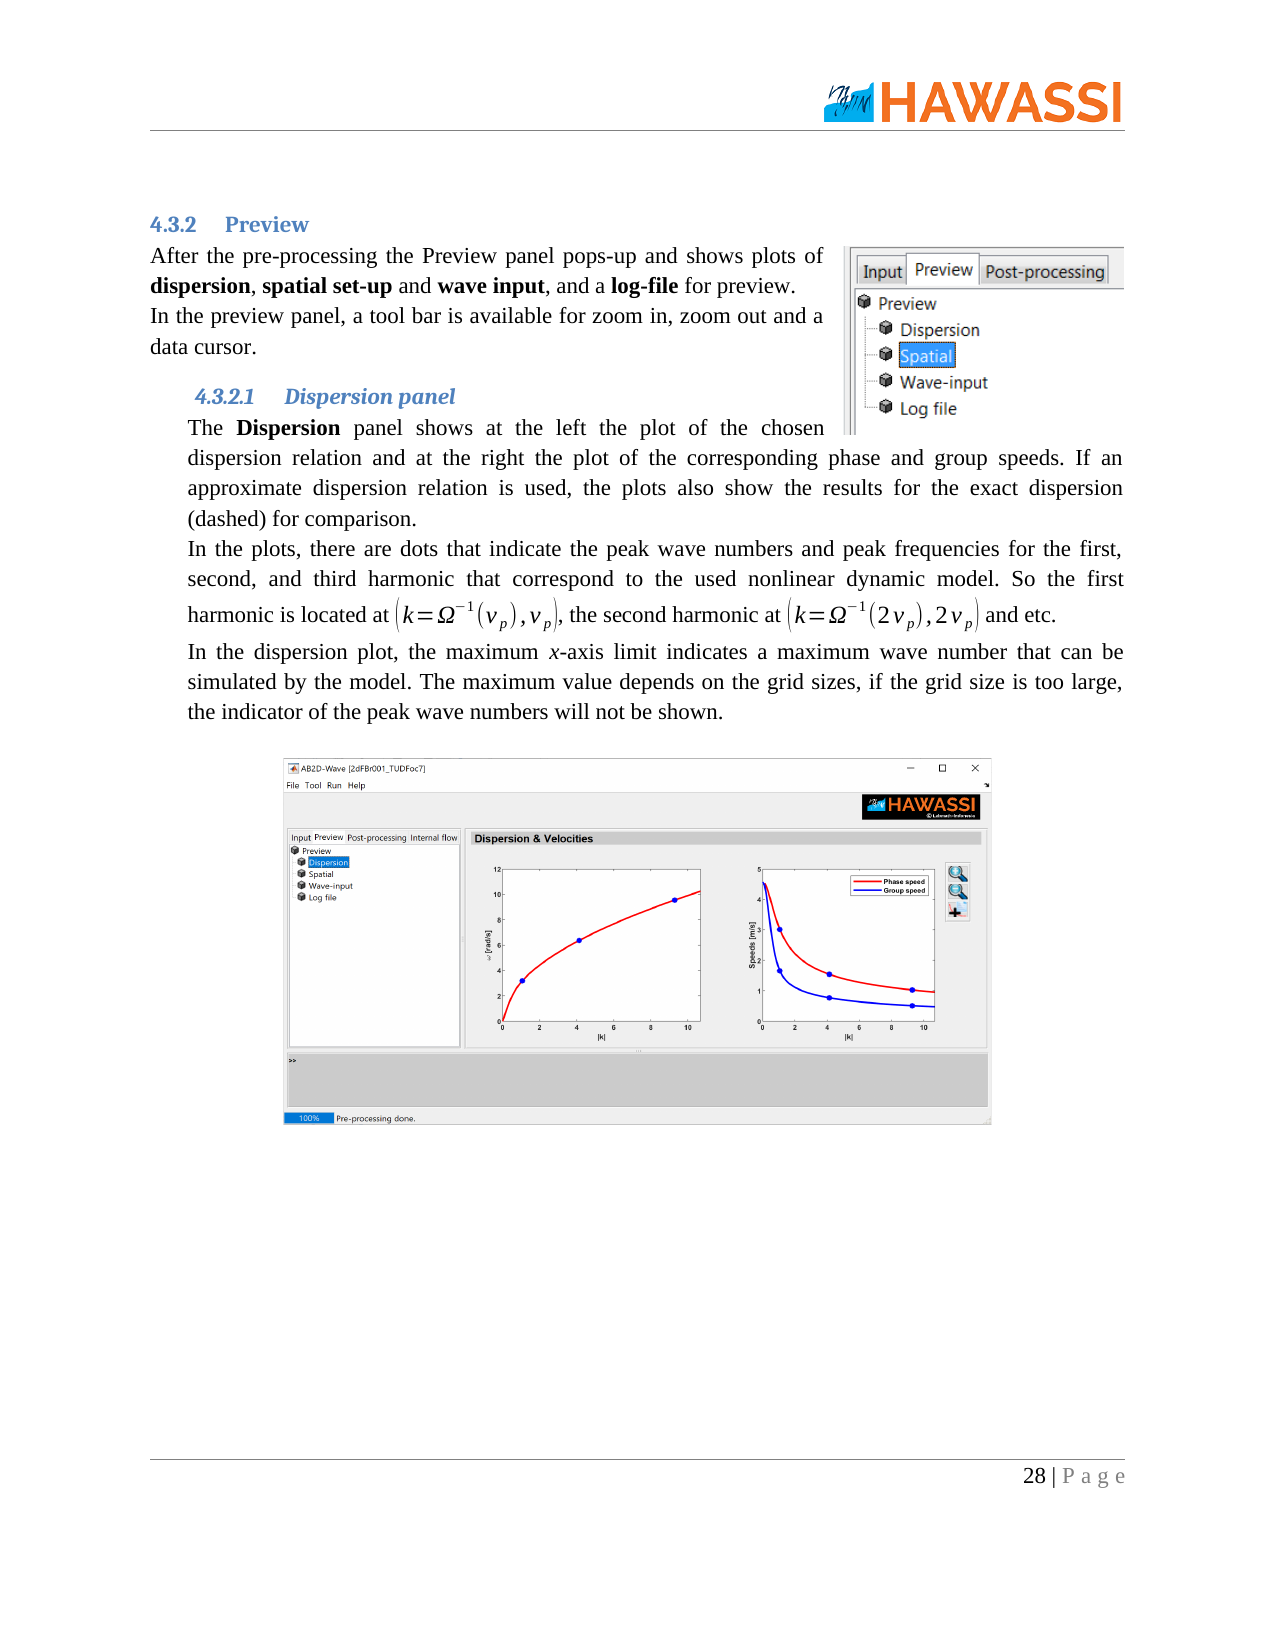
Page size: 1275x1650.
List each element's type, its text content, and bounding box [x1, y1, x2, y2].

text In the dispersion plot, the maximum x-axis limit indicates a maximum wave number that can be simulated by the model. The maximum value depends on the grid sizes, if the grid size is too large, the indicator of the peak wave numbers will not be shown. [187, 638, 1125, 724]
text After the pre-processing the Preview panel pops-up and shows plots of dispersion, spatial set-up and wave input, and a log-file for preview. [150, 242, 1125, 299]
text The Dispersion panel shows at the left the plot of the chosen dispersion relation and at the right the plot of the corresponding phase and group speeds. If an approximate dispersion relation is used, the plots also show the results for the exact dispersion (dashed) for comparison. [187, 414, 1125, 531]
picture [843, 246, 1124, 435]
text In the plots, there are dots that indicate the peak wave numbers and peak frequencies for the first, second, and third harmonic that correspond to the used nonlinear dynamic model. So the first harmonic is located at , the second harmonic at and etc. [187, 535, 1125, 634]
subtitle Dispersion panel [194, 384, 843, 410]
text In the preview panel, a tool bar is available for zoom in, zoom out and a data cursor. [150, 303, 843, 359]
picture [283, 758, 992, 1125]
picture [819, 75, 1125, 128]
subtitle Preview [150, 212, 1125, 238]
